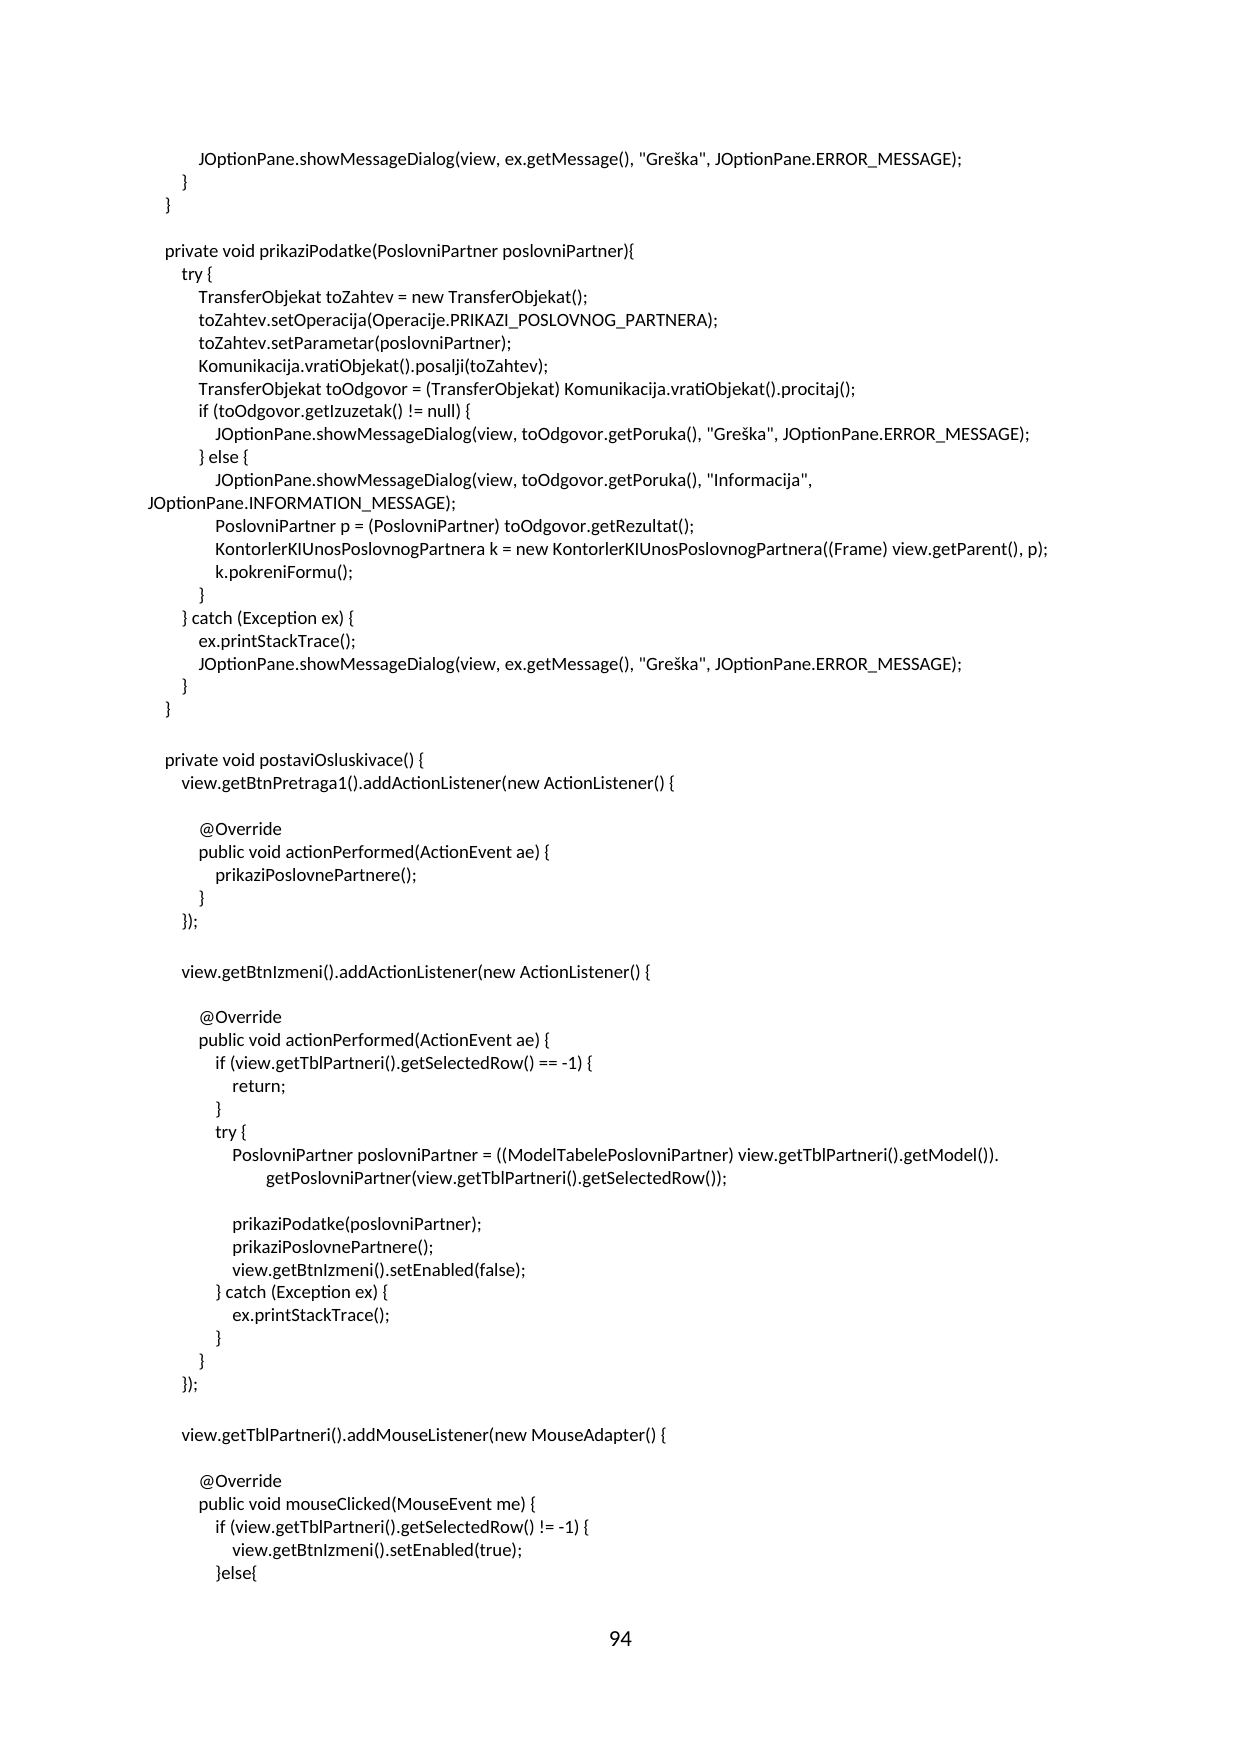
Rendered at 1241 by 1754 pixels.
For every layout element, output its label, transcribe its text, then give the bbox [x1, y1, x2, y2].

text prikaziPodatke(poslovniPartner); [148, 1212, 1093, 1235]
text private void postaviOsluskivace() { [148, 748, 1093, 771]
text } [148, 675, 1093, 698]
text view.getBtnIzmeni().setEnabled(true); [148, 1538, 1093, 1561]
text JOptionPane.showMessageDialog(view, ex.getMessage(), "Greška", JOptionPane.ERROR_MESSAGE); [148, 148, 1093, 171]
text prikaziPoslovnePartnere(); [148, 1235, 1093, 1258]
text } catch (Exception ex) { [148, 606, 1093, 629]
text } [148, 583, 1093, 606]
text } [148, 886, 1093, 909]
text } [148, 698, 1093, 721]
text public void actionPerformed(ActionEvent ae) { [148, 1029, 1093, 1052]
text }); [148, 909, 1093, 932]
text } catch (Exception ex) { [148, 1281, 1093, 1304]
text } [148, 1097, 1093, 1120]
text public void actionPerformed(ActionEvent ae) { [148, 840, 1093, 863]
text JOptionPane.showMessageDialog(view, ex.getMessage(), "Greška", JOptionPane.ERROR_MESSAGE); [148, 652, 1093, 675]
text } else { [148, 446, 1093, 468]
text toZahtev.setParametar(poslovniPartner); [148, 331, 1093, 354]
text getPoslovniPartner(view.getTblPartneri().getSelectedRow()); [148, 1166, 1093, 1189]
text return; [148, 1074, 1093, 1097]
text } [148, 1327, 1093, 1349]
text try { [148, 1120, 1093, 1143]
text public void mouseClicked(MouseEvent me) { [148, 1492, 1093, 1515]
text view.getBtnIzmeni().setEnabled(false); [148, 1258, 1093, 1281]
text Komunikacija.vratiObjekat().posalji(toZahtev); [148, 354, 1093, 377]
text toZahtev.setOperacija(Operacije.PRIKAZI_POSLOVNOG_PARTNERA); [148, 308, 1093, 331]
text if (view.getTblPartneri().getSelectedRow() == -1) { [148, 1052, 1093, 1074]
text ex.printStackTrace(); [148, 1304, 1093, 1327]
text if (toOdgovor.getIzuzetak() != null) { [148, 400, 1093, 423]
text ex.printStackTrace(); [148, 629, 1093, 652]
text prikaziPoslovnePartnere(); [148, 863, 1093, 886]
text view.getBtnPretraga1().addActionListener(new ActionListener() { [148, 771, 1093, 794]
text PoslovniPartner poslovniPartner = ((ModelTabelePoslovniPartner) view.getTblPartneri().getModel()). [148, 1143, 1093, 1166]
text }else{ [148, 1561, 1093, 1584]
text if (view.getTblPartneri().getSelectedRow() != -1) { [148, 1515, 1093, 1538]
text @Override [148, 1469, 1093, 1492]
text PoslovniPartner p = (PoslovniPartner) toOdgovor.getRezultat(); [148, 514, 1093, 537]
text } [148, 1349, 1093, 1372]
text }); [148, 1372, 1093, 1395]
text } [148, 193, 1093, 216]
text view.getTblPartneri().addMouseListener(new MouseAdapter() { [148, 1423, 1093, 1446]
text @Override [148, 817, 1093, 840]
text private void prikaziPodatke(PoslovniPartner poslovniPartner){ [148, 239, 1093, 262]
text try { [148, 262, 1093, 285]
text view.getBtnIzmeni().addActionListener(new ActionListener() { [148, 960, 1093, 983]
text JOptionPane.showMessageDialog(view, toOdgovor.getPoruka(), "Informacija", JOptionPane.INFORMATION_MESSAGE); [148, 468, 1093, 514]
text } [148, 171, 1093, 193]
text k.pokreniFormu(); [148, 560, 1093, 583]
text TransferObjekat toOdgovor = (TransferObjekat) Komunikacija.vratiObjekat().procitaj(); [148, 377, 1093, 400]
text JOptionPane.showMessageDialog(view, toOdgovor.getPoruka(), "Greška", JOptionPane.ERROR_MESSAGE); [148, 423, 1093, 446]
text KontorlerKIUnosPoslovnogPartnera k = new KontorlerKIUnosPoslovnogPartnera((Frame) view.getParent(), p); [148, 537, 1093, 560]
text @Override [148, 1006, 1093, 1029]
text TransferObjekat toZahtev = new TransferObjekat(); [148, 285, 1093, 308]
